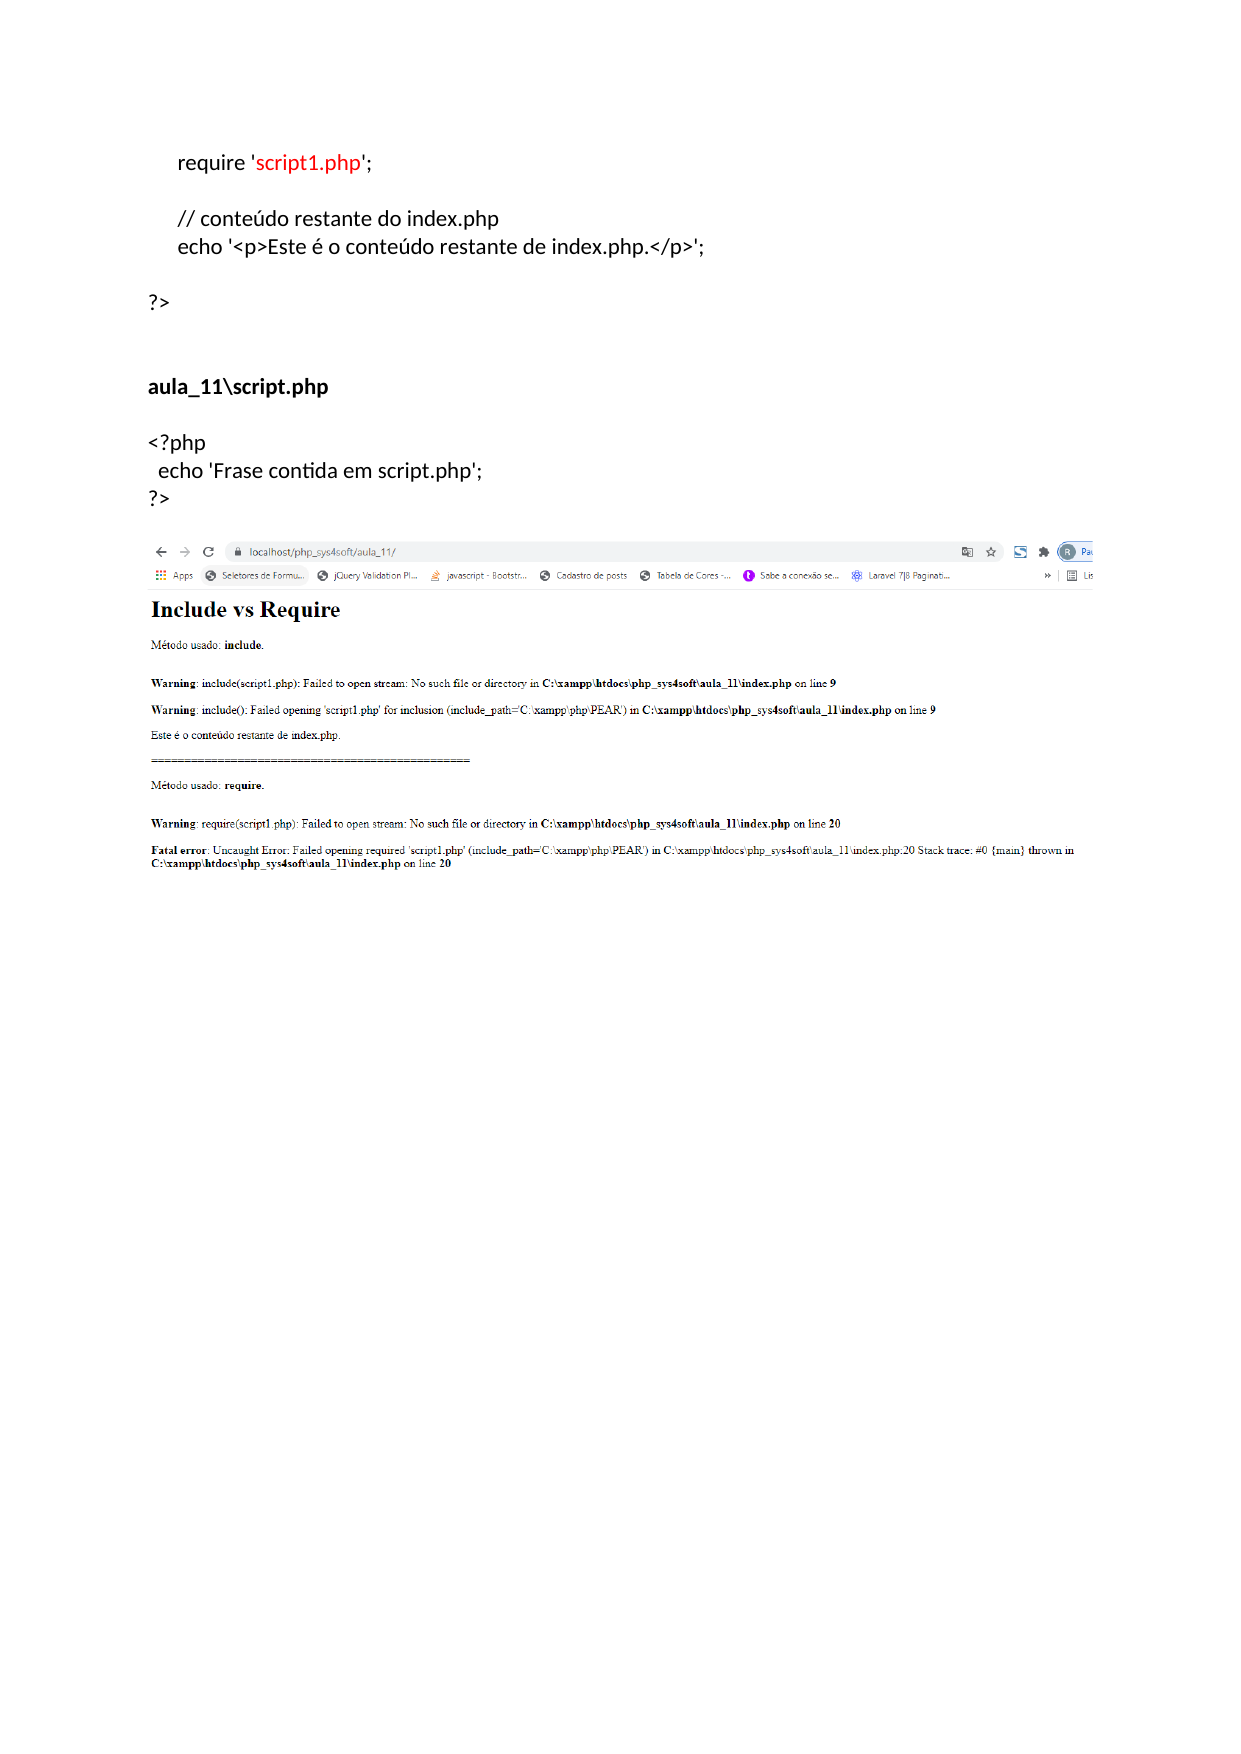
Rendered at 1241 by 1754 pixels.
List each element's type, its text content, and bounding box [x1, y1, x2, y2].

text require 'script1.php'; [148, 148, 1092, 176]
text echo 'Frase contida em script.php'; [148, 456, 1092, 484]
text // conteúdo restante do index.php [148, 204, 1092, 232]
text ?> [148, 484, 1092, 512]
picture [147, 540, 1093, 892]
text <?php [148, 428, 1092, 456]
text ?> [148, 288, 1092, 316]
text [148, 232, 1092, 260]
text aula_11\script.php [148, 372, 1092, 400]
